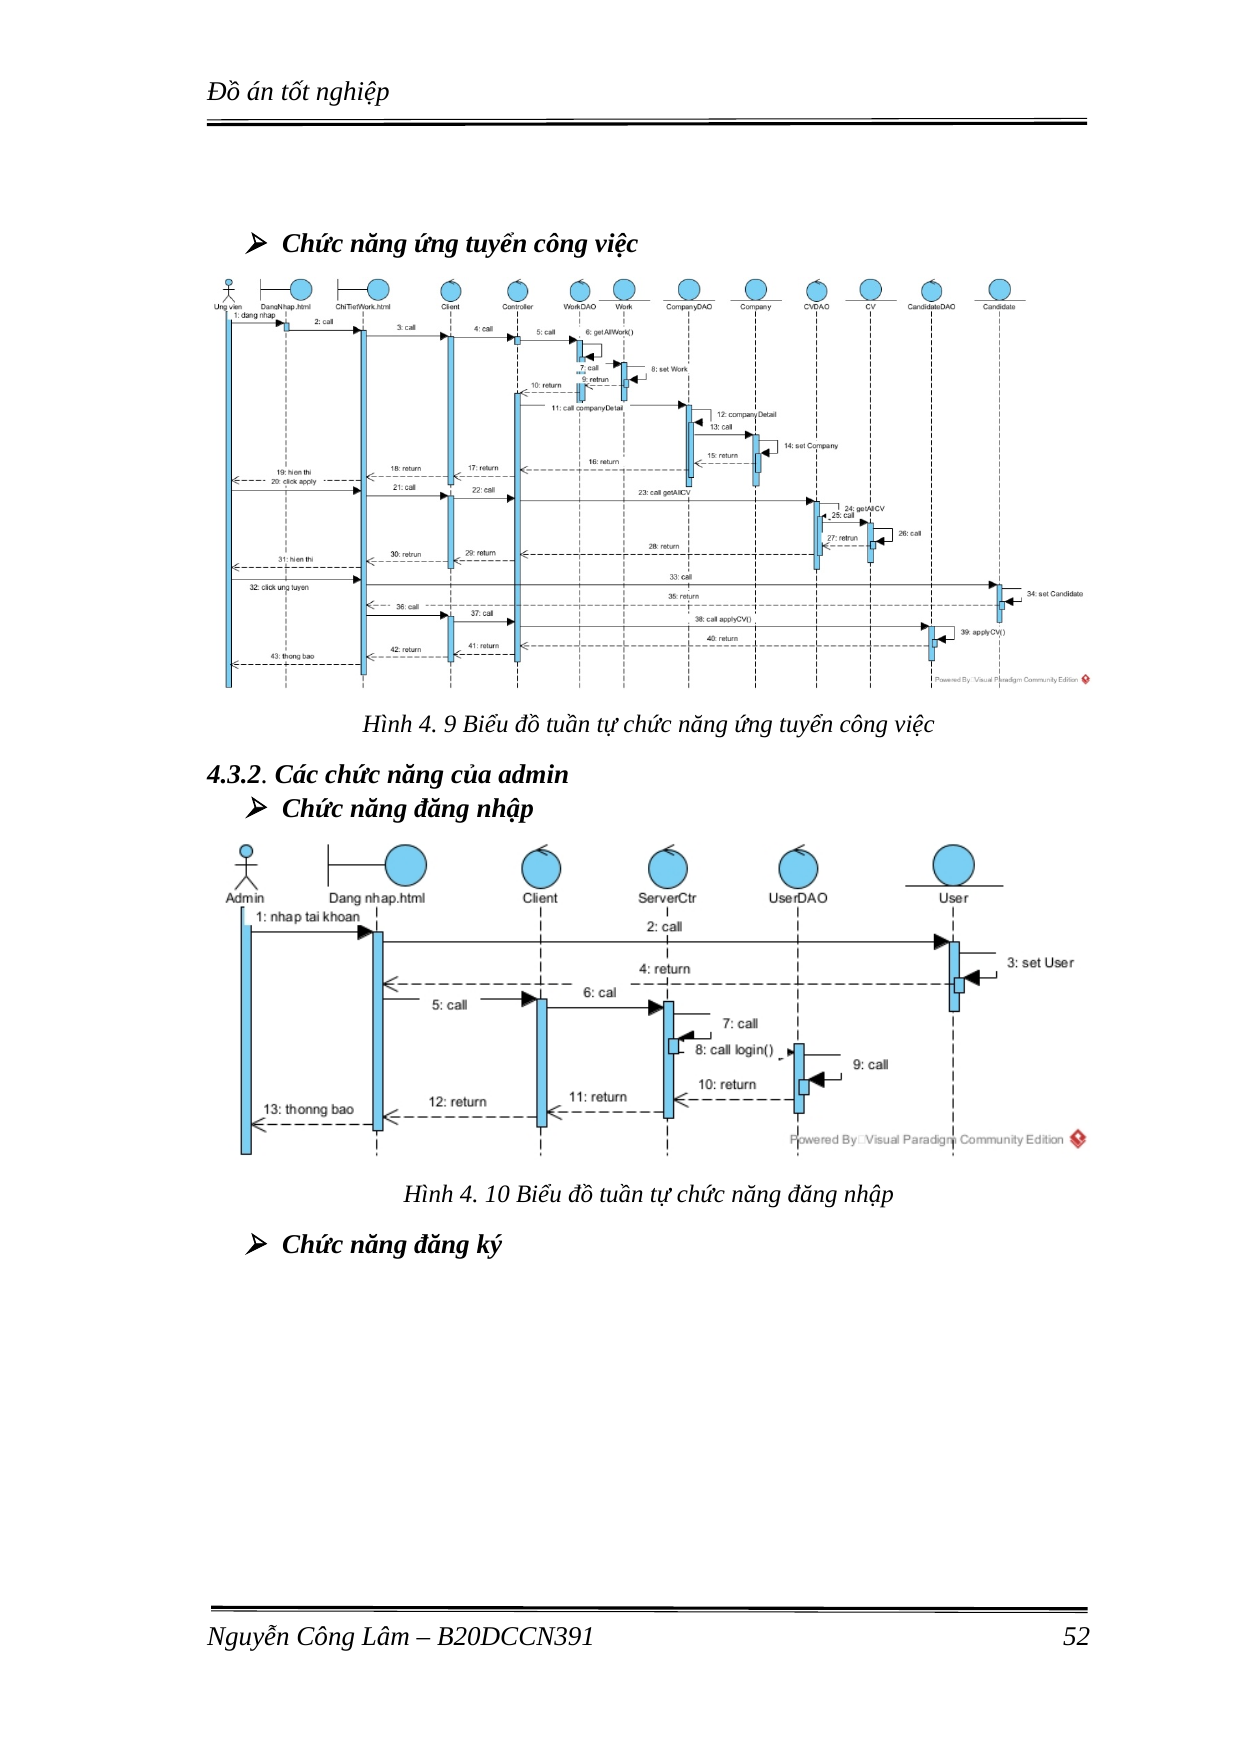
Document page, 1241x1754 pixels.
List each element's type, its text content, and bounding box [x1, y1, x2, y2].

list Chức năng ứng tuyển công việc [244, 227, 1092, 259]
list Chức năng đăng ký [244, 1228, 1092, 1259]
subtitle 4.3.2. Các chức năng của admin [207, 758, 1092, 789]
picture [206, 842, 1093, 1160]
picture [206, 277, 1093, 690]
list Chức năng đăng nhập [244, 792, 1092, 823]
